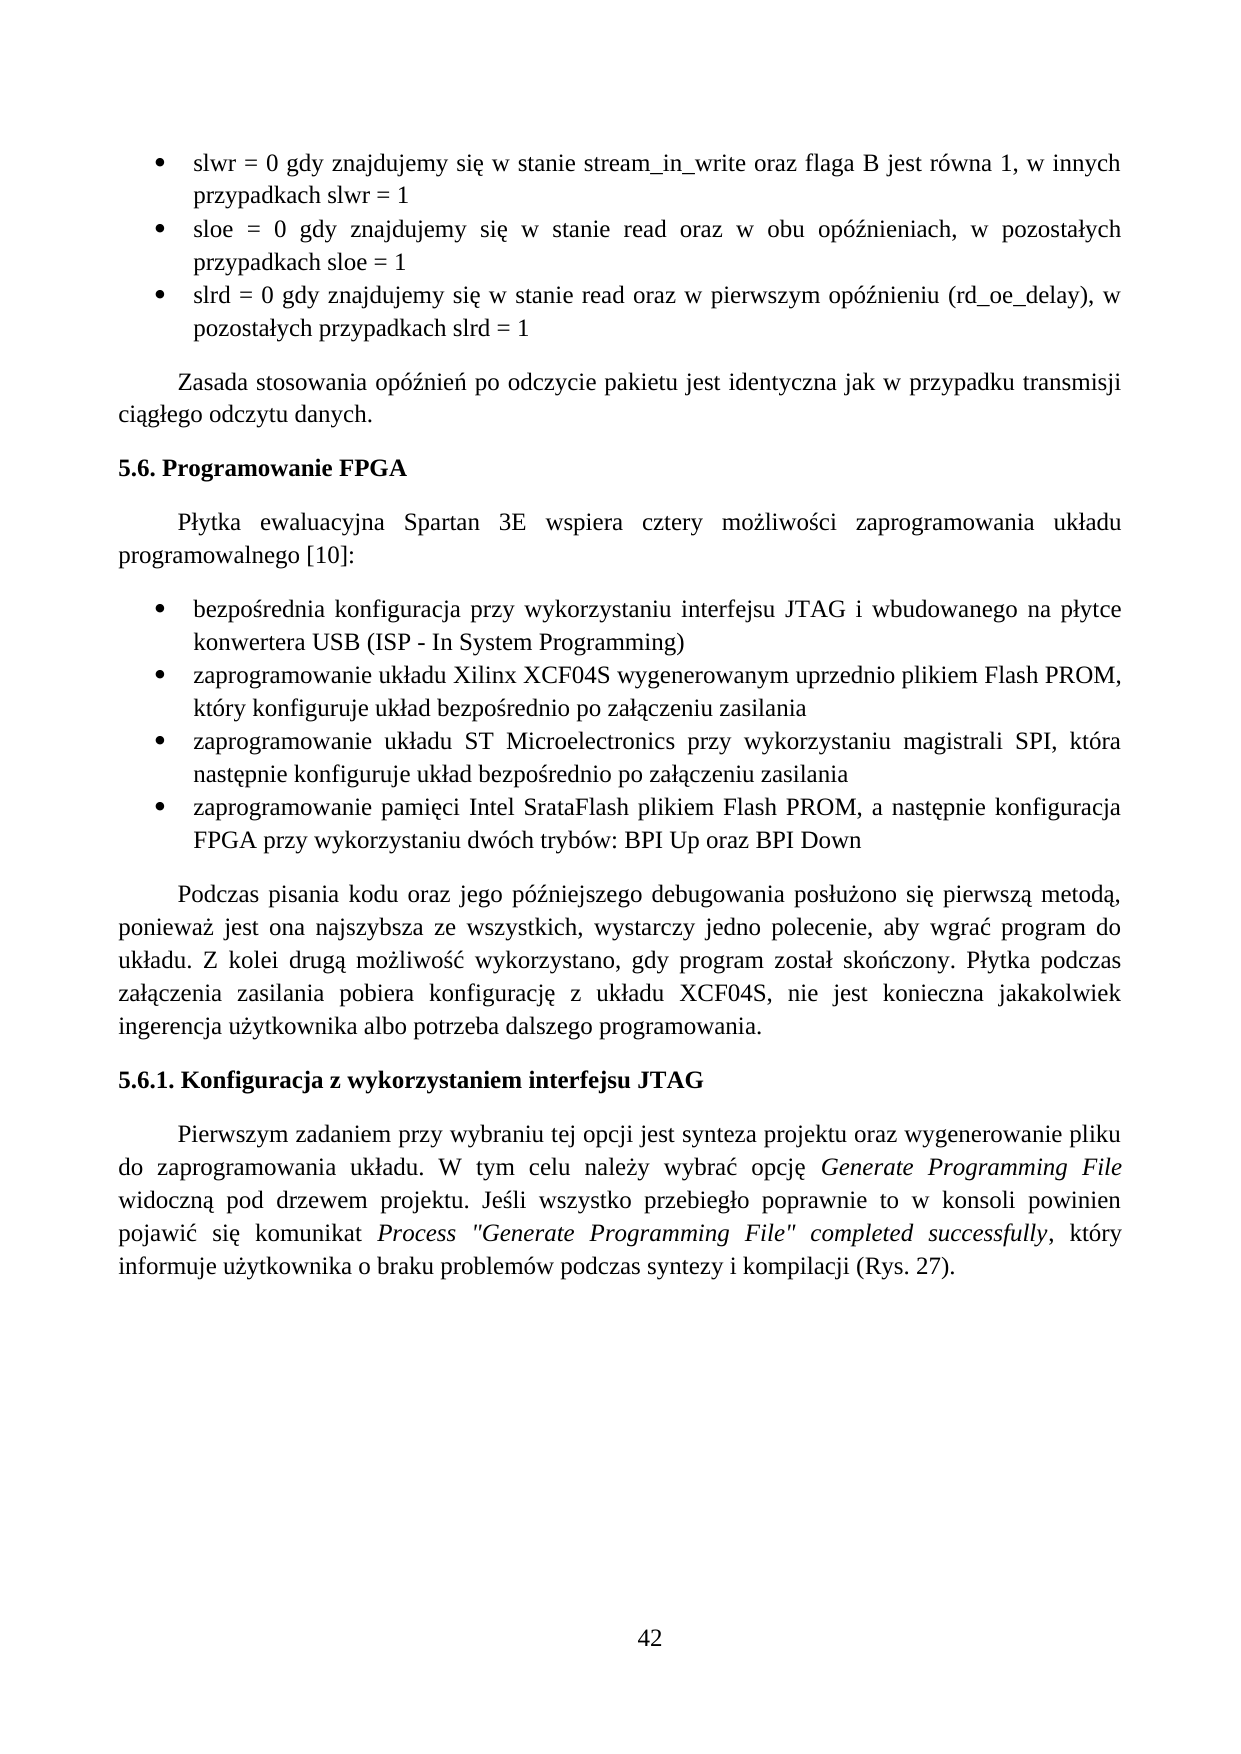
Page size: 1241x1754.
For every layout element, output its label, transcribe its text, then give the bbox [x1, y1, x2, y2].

text Podczas pisania kodu oraz jego późniejszego debugowania posłużono się pierwszą metodą, ponieważ jest ona najszybsza ze wszystkich, wystarczy jedno polecenie, aby wgrać program do układu. Z kolei drugą możliwość wykorzystano, gdy program został skończony. Płytka podczas załączenia zasilania pobiera konfigurację z układu XCF04S, nie jest konieczna jakakolwiek ingerencja użytkownika albo potrzeba dalszego programowania. [118, 879, 1122, 1040]
list slwr = 0 gdy znajdujemy się w stanie stream_in_write oraz flaga B jest równa 1, w innych przypadkach slwr = 1 [156, 148, 1122, 209]
subtitle 5.6.1. Konfiguracja z wykorzystaniem interfejsu JTAG [118, 1065, 1122, 1094]
text Płytka ewaluacyjna Spartan 3E wspiera cztery możliwości zaprogramowania układu programowalnego [10]: [118, 507, 1122, 569]
subtitle 5.6. Programowanie FPGA [118, 453, 1122, 482]
list zaprogramowanie układu ST Microelectronics przy wykorzystaniu magistrali SPI, która następnie konfiguruje układ bezpośrednio po załączeniu zasilania [156, 726, 1122, 788]
list sloe = 0 gdy znajdujemy się w stanie read oraz w obu opóźnieniach, w pozostałych przypadkach sloe = 1 [156, 214, 1122, 275]
list bezpośrednia konfiguracja przy wykorzystaniu interfejsu JTAG i wbudowanego na płytce konwertera USB (ISP - In System Programming) [156, 594, 1122, 656]
text Zasada stosowania opóźnień po odczycie pakietu jest identyczna jak w przypadku transmisji ciągłego odczytu danych. [118, 367, 1122, 428]
list zaprogramowanie pamięci Intel SrataFlash plikiem Flash PROM, a następnie konfiguracja FPGA przy wykorzystaniu dwóch trybów: BPI Up oraz BPI Down [156, 792, 1122, 854]
text Pierwszym zadaniem przy wybraniu tej opcji jest synteza projektu oraz wygenerowanie pliku do zaprogramowania układu. W tym celu należy wybrać opcję Generate Programming File widoczną pod drzewem projektu. Jeśli wszystko przebiegło poprawnie to w konsoli powinien pojawić się komunikat Process "Generate Programming File" completed successfully, który informuje użytkownika o braku problemów podczas syntezy i kompilacji (Rys. 27). [118, 1119, 1122, 1280]
list zaprogramowanie układu Xilinx XCF04S wygenerowanym uprzednio plikiem Flash PROM, który konfiguruje układ bezpośrednio po załączeniu zasilania [156, 660, 1122, 722]
list slrd = 0 gdy znajdujemy się w stanie read oraz w pierwszym opóźnieniu (rd_oe_delay), w pozostałych przypadkach slrd = 1 [156, 280, 1122, 341]
